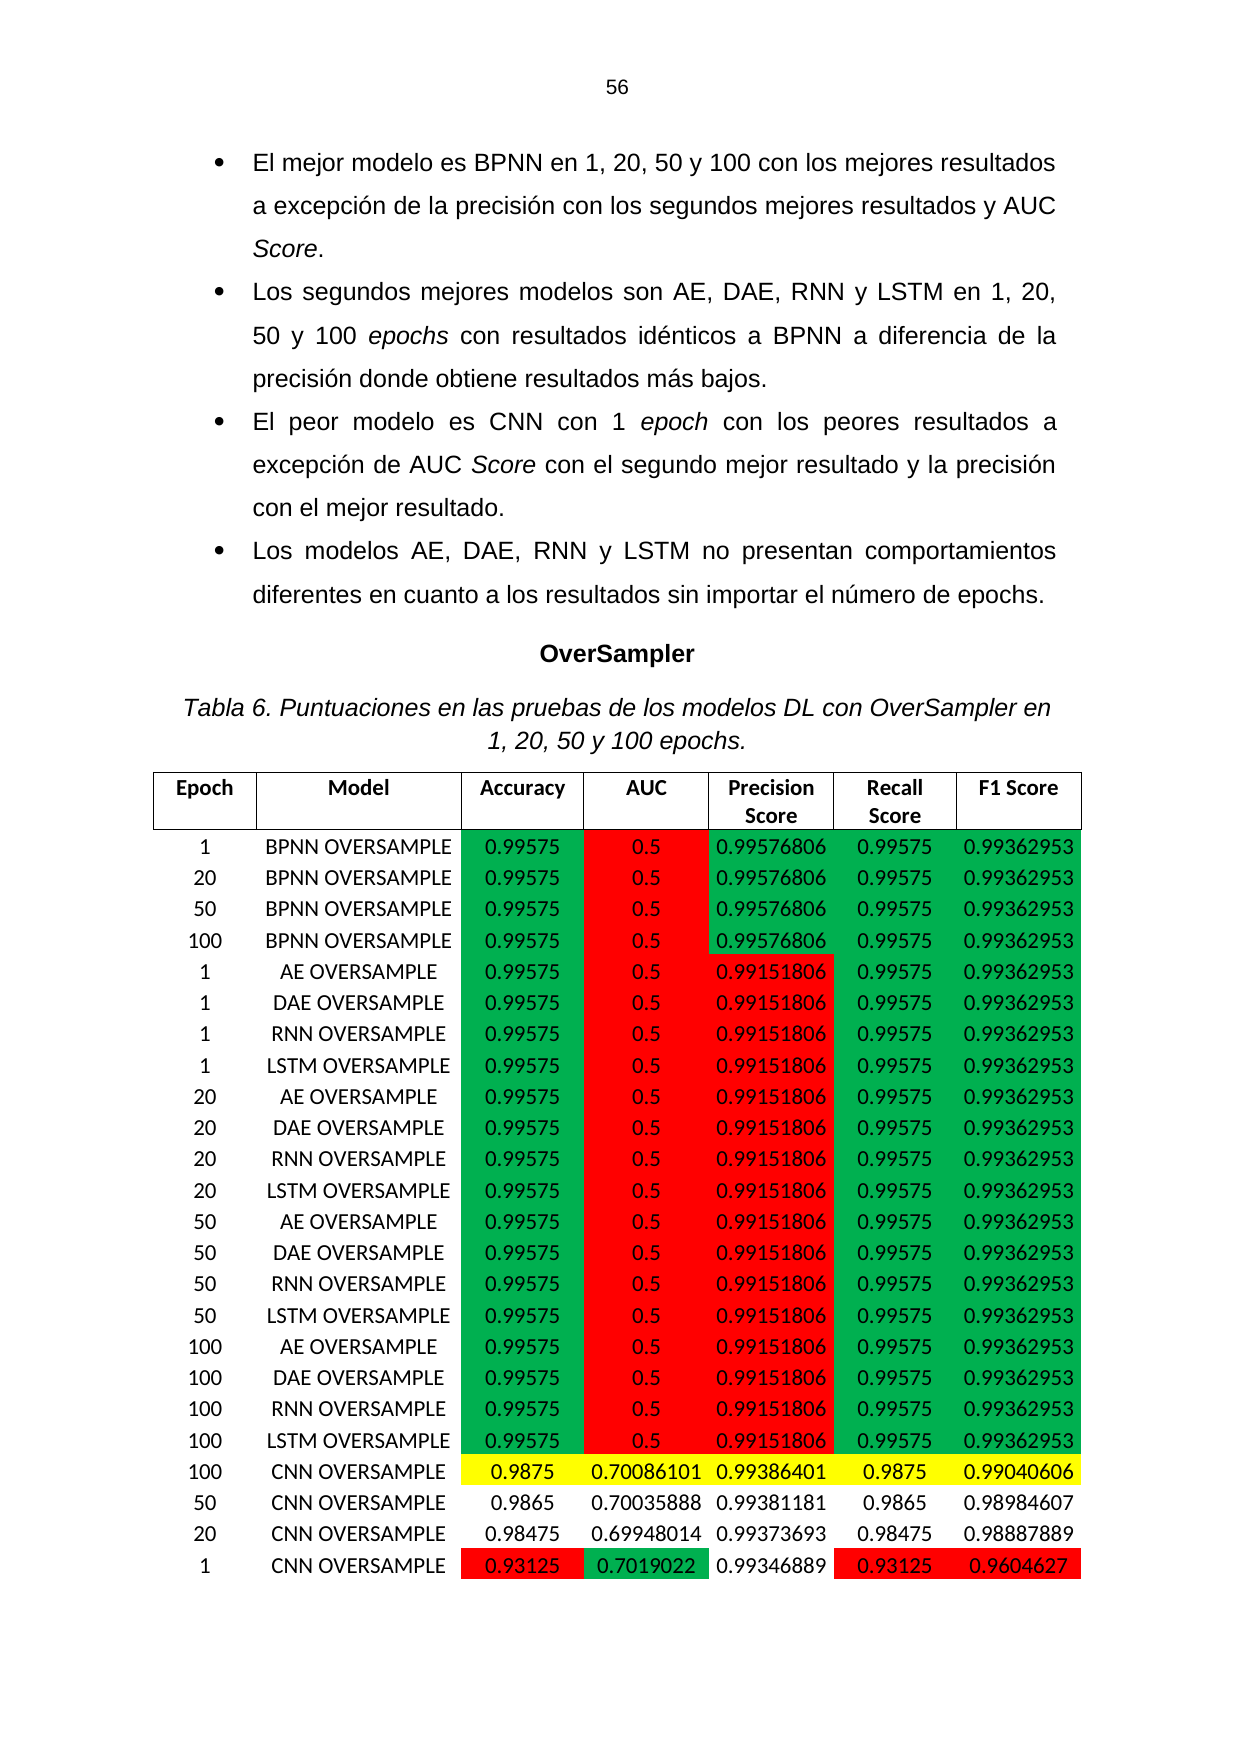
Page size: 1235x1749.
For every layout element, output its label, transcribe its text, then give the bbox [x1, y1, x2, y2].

table_cell 20 [153, 1516, 256, 1548]
table_cell 100 [153, 923, 256, 954]
table_cell 0.99346889 [709, 1548, 834, 1579]
table_cell 20 [153, 1173, 256, 1204]
table_cell 0.99362953 [956, 891, 1081, 923]
table_cell 0.70086101 [584, 1454, 709, 1485]
table_cell 0.9865 [834, 1485, 956, 1516]
table_cell 0.99575 [834, 985, 956, 1016]
table_cell 0.99151806 [709, 1329, 834, 1360]
table_cell 0.99151806 [709, 1110, 834, 1141]
table_cell 0.99575 [834, 1298, 956, 1329]
table_header Accuracy [462, 773, 583, 829]
table_cell 0.5 [584, 1048, 709, 1079]
table_cell 0.99575 [834, 1235, 956, 1266]
table_cell 0.99362953 [956, 1110, 1081, 1141]
table_cell 1 [153, 1548, 256, 1579]
table_cell 0.5 [584, 1329, 709, 1360]
table_header Precision Score [709, 773, 833, 829]
table_cell 0.5 [584, 923, 709, 954]
table_cell 50 [153, 1266, 256, 1298]
table_cell 20 [153, 1110, 256, 1141]
table_cell 0.99151806 [709, 985, 834, 1016]
table_cell 0.99362953 [956, 954, 1081, 985]
table_cell 0.99575 [461, 1173, 584, 1204]
table_cell 0.70035888 [584, 1485, 709, 1516]
table_cell CNN OVERSAMPLE [256, 1454, 461, 1485]
table_cell 0.99373693 [709, 1516, 834, 1548]
table_cell 0.99575 [461, 1423, 584, 1454]
table_cell 0.99575 [461, 1141, 584, 1173]
table_cell 0.99151806 [709, 1204, 834, 1235]
table_cell 0.99575 [834, 1141, 956, 1173]
table_cell 0.99151806 [709, 1391, 834, 1423]
table_cell 0.99151806 [709, 1298, 834, 1329]
table_cell 100 [153, 1423, 256, 1454]
table_header Recall Score [834, 773, 956, 829]
table_cell 20 [153, 1079, 256, 1110]
list El peor modelo es CNN con 1 epoch con los peores resultados a excepción de AUC Score con el segundo mejor resultado y la precisión con el mejor resultado. [215, 407, 1057, 522]
table_cell 0.99575 [834, 830, 956, 860]
table_cell LSTM OVERSAMPLE [256, 1173, 461, 1204]
table_cell RNN OVERSAMPLE [256, 1266, 461, 1298]
table_cell 0.99575 [834, 1266, 956, 1298]
table_cell 0.99151806 [709, 1423, 834, 1454]
table_cell 20 [153, 860, 256, 891]
table_cell 0.69948014 [584, 1516, 709, 1548]
table_cell 0.99040606 [956, 1454, 1081, 1485]
table_cell 50 [153, 1298, 256, 1329]
table_cell 0.99151806 [709, 1173, 834, 1204]
table_cell 0.99362953 [956, 860, 1081, 891]
table_cell 0.5 [584, 1391, 709, 1423]
table_cell 0.99575 [461, 1360, 584, 1391]
table_cell 0.99575 [461, 1391, 584, 1423]
table_cell 0.99575 [834, 1048, 956, 1079]
table_cell 0.93125 [461, 1548, 584, 1579]
table_cell 0.99362953 [956, 1360, 1081, 1391]
table_cell 0.5 [584, 1423, 709, 1454]
table_cell 0.99575 [461, 1298, 584, 1329]
table_header Model [257, 773, 461, 829]
table_header F1 Score [957, 773, 1081, 829]
table_cell 0.99575 [461, 1079, 584, 1110]
table_cell DAE OVERSAMPLE [256, 1110, 461, 1141]
table_cell 1 [153, 830, 256, 860]
table_cell 0.5 [584, 891, 709, 923]
table_cell 1 [153, 1048, 256, 1079]
table_cell BPNN OVERSAMPLE [256, 923, 461, 954]
table_cell 0.5 [584, 985, 709, 1016]
table_cell BPNN OVERSAMPLE [256, 830, 461, 860]
table_cell 0.99575 [834, 1079, 956, 1110]
table_cell 100 [153, 1360, 256, 1391]
table_cell 0.99575 [461, 985, 584, 1016]
table_cell 0.5 [584, 1266, 709, 1298]
table_cell 100 [153, 1329, 256, 1360]
table_cell 1 [153, 954, 256, 985]
table_cell 0.5 [584, 1360, 709, 1391]
table_cell 0.99575 [461, 1266, 584, 1298]
table_cell 0.99362953 [956, 1235, 1081, 1266]
table_cell 0.99151806 [709, 1016, 834, 1048]
table_cell CNN OVERSAMPLE [256, 1548, 461, 1579]
table_cell 0.99575 [461, 860, 584, 891]
table_cell 0.99575 [461, 1016, 584, 1048]
table_header Epoch [154, 773, 256, 829]
table_cell 0.99386401 [709, 1454, 834, 1485]
table_cell 0.98475 [461, 1516, 584, 1548]
table_cell 0.5 [584, 1298, 709, 1329]
table_cell 0.99151806 [709, 954, 834, 985]
table_cell 0.99362953 [956, 1298, 1081, 1329]
table_cell 0.99576806 [709, 891, 834, 923]
table_cell 0.99575 [834, 1173, 956, 1204]
table_cell 0.99575 [834, 1204, 956, 1235]
list El mejor modelo es BPNN en 1, 20, 50 y 100 con los mejores resultados a excepción de la precisión con los segundos mejores resultados y AUC Score. [215, 148, 1057, 263]
table_cell 0.99362953 [956, 923, 1081, 954]
table_cell 0.5 [584, 1016, 709, 1048]
text OverSampler [177, 639, 1057, 668]
table_cell 0.5 [584, 830, 709, 860]
table_cell 0.99381181 [709, 1485, 834, 1516]
table_cell AE OVERSAMPLE [256, 1079, 461, 1110]
table_cell 50 [153, 1235, 256, 1266]
table_cell 0.99362953 [956, 830, 1081, 860]
table_cell 0.99362953 [956, 1329, 1081, 1360]
table_cell 0.9604627 [956, 1548, 1081, 1579]
table_cell 0.99575 [834, 1360, 956, 1391]
table_cell 0.99575 [834, 891, 956, 923]
table_cell 0.99575 [834, 1016, 956, 1048]
table_cell 0.98475 [834, 1516, 956, 1548]
table_cell 0.99575 [461, 1204, 584, 1235]
table_cell 1 [153, 985, 256, 1016]
table_cell 0.98887889 [956, 1516, 1081, 1548]
table_cell 0.99575 [834, 1423, 956, 1454]
table_cell CNN OVERSAMPLE [256, 1485, 461, 1516]
table_cell 0.99362953 [956, 1266, 1081, 1298]
table_cell 0.5 [584, 1204, 709, 1235]
table_cell LSTM OVERSAMPLE [256, 1048, 461, 1079]
table_cell AE OVERSAMPLE [256, 1204, 461, 1235]
table_cell 0.5 [584, 1235, 709, 1266]
table_cell 20 [153, 1141, 256, 1173]
table_cell 0.98984607 [956, 1485, 1081, 1516]
table_cell 0.93125 [834, 1548, 956, 1579]
table_cell 100 [153, 1391, 256, 1423]
text Tabla 6. Puntuaciones en las pruebas de los modelos DL con OverSampler en 1, 20, 50 y 100 epochs. [177, 693, 1057, 755]
table_cell 0.99575 [461, 923, 584, 954]
table_cell 0.5 [584, 1141, 709, 1173]
table_cell DAE OVERSAMPLE [256, 985, 461, 1016]
table_cell 0.99362953 [956, 1048, 1081, 1079]
table_cell LSTM OVERSAMPLE [256, 1298, 461, 1329]
table_cell 0.99151806 [709, 1141, 834, 1173]
table_cell LSTM OVERSAMPLE [256, 1423, 461, 1454]
table_cell DAE OVERSAMPLE [256, 1360, 461, 1391]
table_cell 0.99575 [461, 891, 584, 923]
table_cell 0.5 [584, 860, 709, 891]
table_cell 0.9865 [461, 1485, 584, 1516]
table_cell 0.99151806 [709, 1360, 834, 1391]
table_cell 0.99575 [461, 1235, 584, 1266]
table_cell 0.99151806 [709, 1079, 834, 1110]
table_cell 0.99576806 [709, 923, 834, 954]
table_cell 0.99151806 [709, 1048, 834, 1079]
table_cell 0.99575 [834, 860, 956, 891]
table_cell 0.99362953 [956, 1173, 1081, 1204]
table_header AUC [584, 773, 708, 829]
table_cell 0.5 [584, 1173, 709, 1204]
table_cell 100 [153, 1454, 256, 1485]
table_cell DAE OVERSAMPLE [256, 1235, 461, 1266]
table_cell 0.5 [584, 1110, 709, 1141]
table_cell 0.99576806 [709, 860, 834, 891]
table_cell 0.99575 [834, 954, 956, 985]
table_cell 0.99151806 [709, 1266, 834, 1298]
table_cell 0.99575 [461, 1110, 584, 1141]
table_cell 0.99575 [834, 1329, 956, 1360]
table_cell 0.99575 [834, 1110, 956, 1141]
table_cell 1 [153, 1016, 256, 1048]
table_cell 0.99362953 [956, 1423, 1081, 1454]
table_cell BPNN OVERSAMPLE [256, 891, 461, 923]
table_cell 0.9875 [461, 1454, 584, 1485]
table_cell 0.99362953 [956, 1079, 1081, 1110]
table_cell 0.99362953 [956, 1141, 1081, 1173]
table_cell RNN OVERSAMPLE [256, 1141, 461, 1173]
list Los modelos AE, DAE, RNN y LSTM no presentan comportamientos diferentes en cuanto a los resultados sin importar el número de epochs. [215, 536, 1057, 608]
table_cell 0.99575 [461, 1048, 584, 1079]
table_cell CNN OVERSAMPLE [256, 1516, 461, 1548]
table_cell 0.5 [584, 1079, 709, 1110]
table_cell 0.99362953 [956, 1204, 1081, 1235]
table_cell 0.99362953 [956, 985, 1081, 1016]
table_cell BPNN OVERSAMPLE [256, 860, 461, 891]
table_cell 0.7019022 [584, 1548, 709, 1579]
table_cell 0.99575 [461, 954, 584, 985]
table_cell 0.99362953 [956, 1016, 1081, 1048]
table_cell 50 [153, 891, 256, 923]
table_cell 0.9875 [834, 1454, 956, 1485]
table_cell AE OVERSAMPLE [256, 1329, 461, 1360]
table_cell RNN OVERSAMPLE [256, 1016, 461, 1048]
table_cell 0.5 [584, 954, 709, 985]
table_cell RNN OVERSAMPLE [256, 1391, 461, 1423]
table_cell 0.99362953 [956, 1391, 1081, 1423]
table_cell 0.99575 [461, 830, 584, 860]
table_cell 0.99151806 [709, 1235, 834, 1266]
table_cell 50 [153, 1204, 256, 1235]
table_cell AE OVERSAMPLE [256, 954, 461, 985]
list Los segundos mejores modelos son AE, DAE, RNN y LSTM en 1, 20, 50 y 100 epochs con resultados idénticos a BPNN a diferencia de la precisión donde obtiene resultados más bajos. [215, 277, 1057, 392]
table_cell 0.99575 [461, 1329, 584, 1360]
table_cell 50 [153, 1485, 256, 1516]
table_cell 0.99576806 [709, 830, 834, 860]
table_cell 0.99575 [834, 923, 956, 954]
table_cell 0.99575 [834, 1391, 956, 1423]
